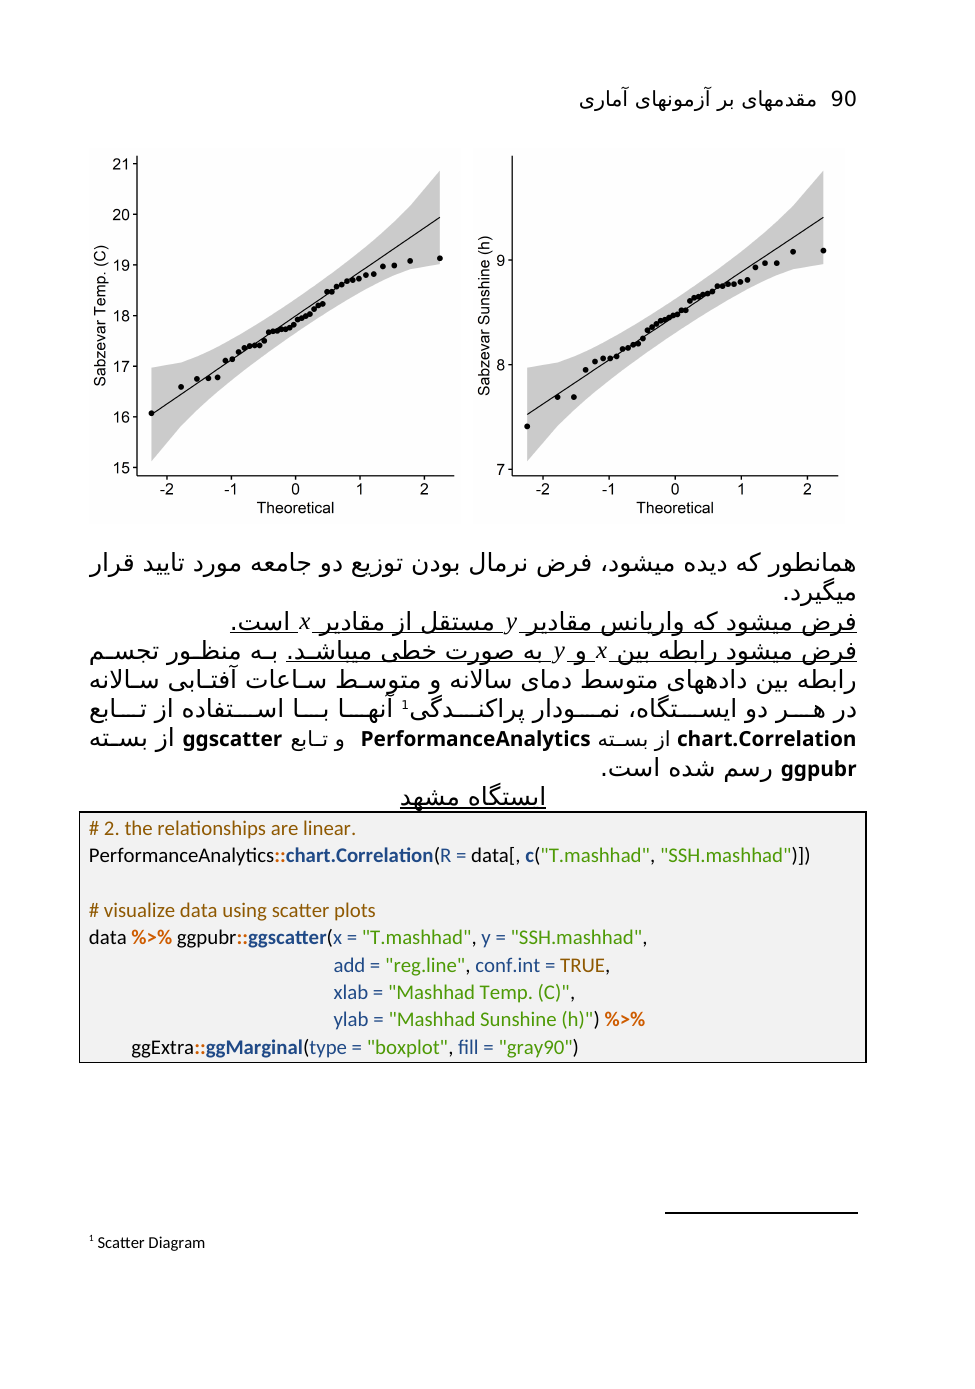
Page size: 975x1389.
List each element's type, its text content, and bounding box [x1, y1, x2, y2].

text # 2. the relationships are linear. PerformanceAnalytics::chart.Correlation(R = data[, c("T.mashhad", "SSH.mashhad")]) # visualize data using scatter plots data %>% ggpubr::ggscatter(x = "T.mashhad", y = "SSH.mashhad", add = "reg.line", conf.int = TRUE, xlab = "Mashhad Temp. (C)", ylab = "Mashhad Sunshine (h)") %>% ggExtra::ggMarginal(type = "boxplot", fill = "gray90") [80, 813, 865, 1062]
picture [88, 148, 462, 524]
picture [472, 148, 846, 524]
table_header [473, 136, 857, 536]
text همانطور که دیده می‏شود، فرض نرمال بودن توزیع دو جامعه مورد تایید قرار می‏گیرد. [89, 548, 857, 607]
text فرض می‏شود که واریانس مقادیر مستقل از مقادیر است. [89, 607, 857, 636]
table_header [89, 136, 473, 536]
text فرض می‏شود رابطه بین و به صورت خطی می‏باشد. به منظور تجسم رابطه بین داده‏های متوسط دمای سالانه و متوسط ساعات آفتابی سالانه در هر دو ایستگاه، نمودار پراکندگی آن‏ها با استفاده از تابع chart.Correlation از بسته PerformanceAnalytics و تابع ggscatter از بسته ggpubr رسم شده است. [89, 636, 857, 782]
text ایستگاه مشهد [89, 782, 857, 811]
